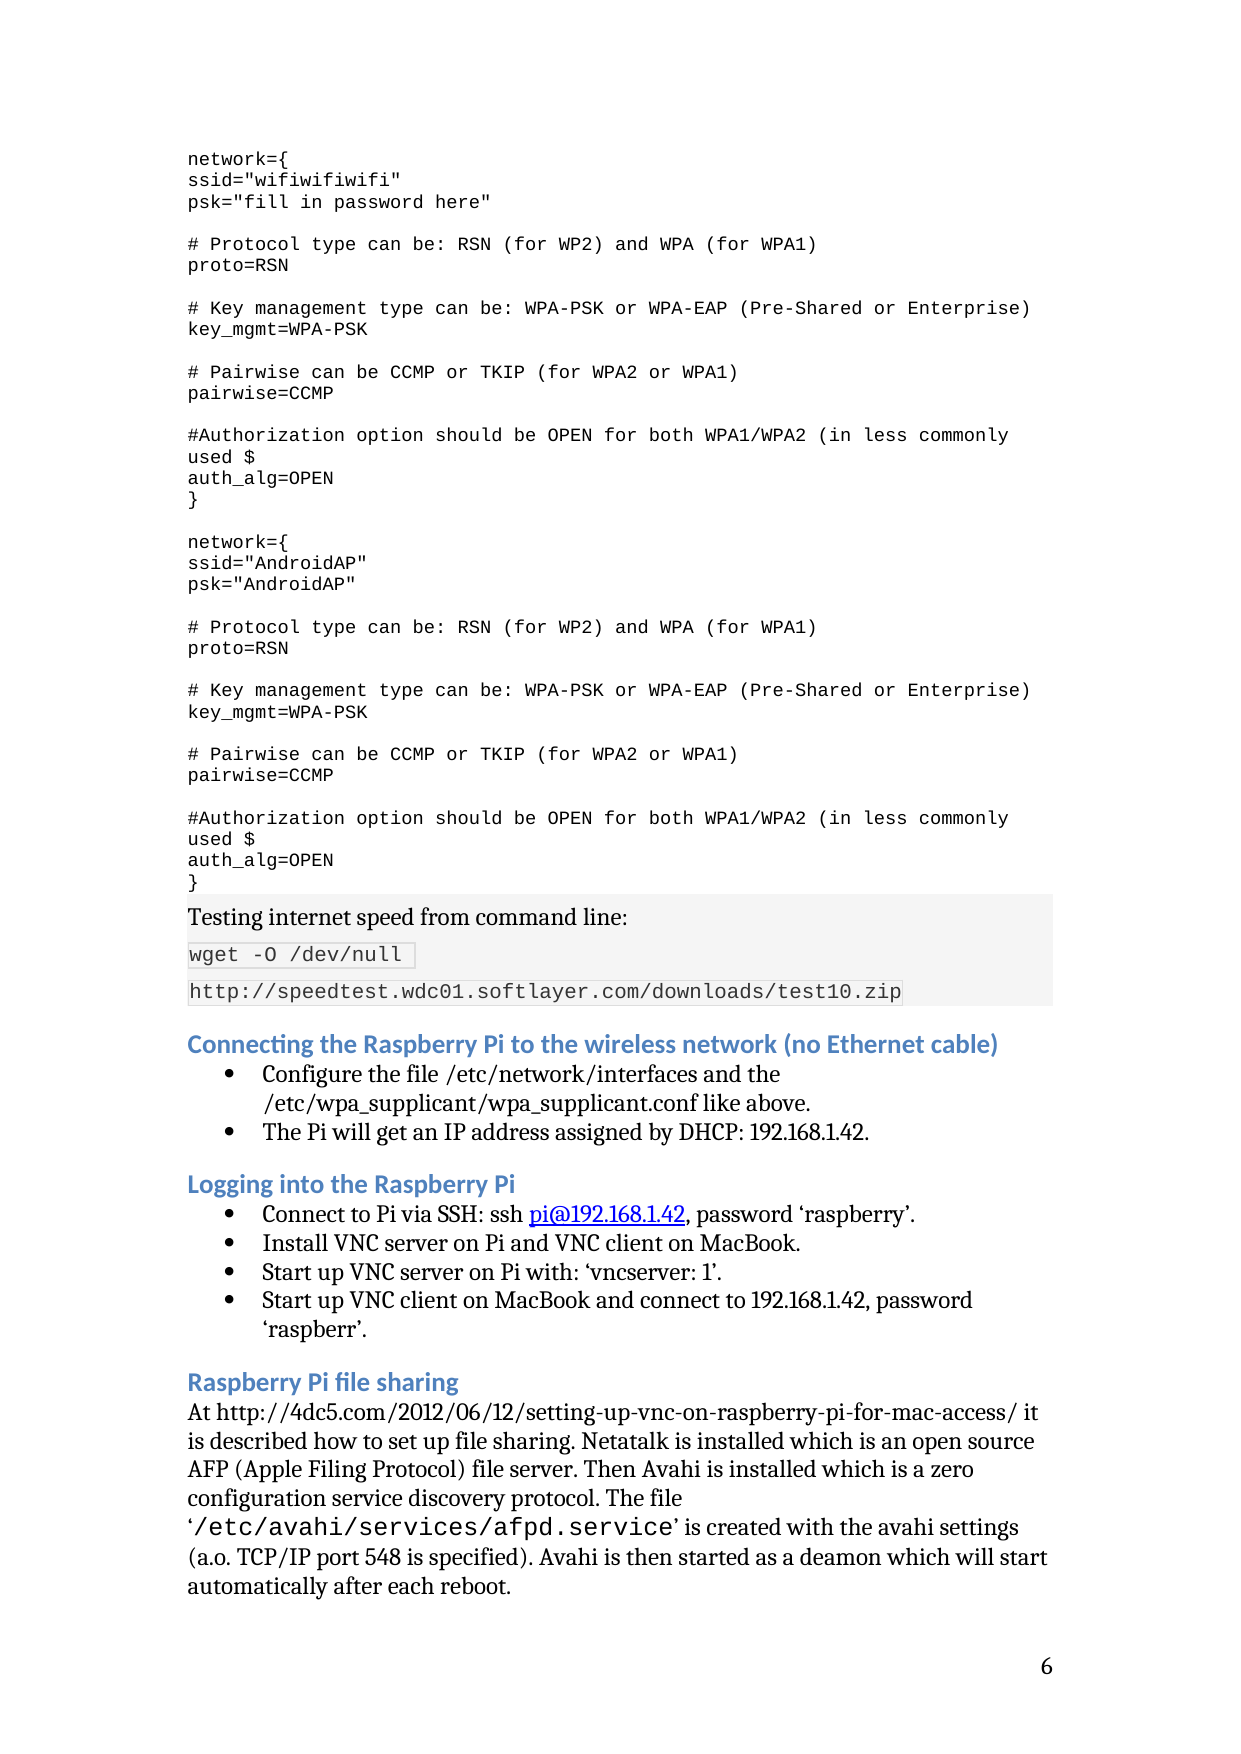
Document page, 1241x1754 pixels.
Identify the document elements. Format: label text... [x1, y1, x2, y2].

text } [187, 872, 1053, 894]
list The Pi will get an IP address assigned by DHCP: 192.168.1.42. [225, 1118, 1053, 1146]
list Start up VNC server on Pi with: ‘vncserver: 1’. [225, 1258, 1053, 1286]
text pairwise=CCMP [187, 766, 1053, 787]
text pairwise=CCMP [187, 384, 1053, 405]
text ssid="wifiwifiwifi" [187, 171, 1053, 192]
text auth_alg=OPEN [187, 851, 1053, 872]
text psk="AndroidAP" [187, 575, 1053, 596]
subtitle Raspberry Pi file sharing [187, 1365, 1053, 1398]
text #Authorization option should be OPEN for both WPA1/WPA2 (in less commonly used $ [187, 809, 1053, 851]
text key_mgmt=WPA-PSK [187, 320, 1053, 341]
subtitle Logging into the Raspberry Pi [187, 1167, 1053, 1200]
list Configure the file /etc/network/interfaces and the /etc/wpa_supplicant/wpa_supplicant.conf like above. [225, 1060, 1053, 1118]
text ssid="AndroidAP" [187, 554, 1053, 575]
text } [187, 490, 1053, 511]
text network={ [187, 150, 1053, 171]
text # Protocol type can be: RSN (for WP2) and WPA (for WPA1) [187, 235, 1053, 256]
text auth_alg=OPEN [187, 469, 1053, 490]
list Connect to Pi via SSH: ssh pi@192.168.1.42, password ‘raspberry’. [225, 1200, 1053, 1229]
text proto=RSN [187, 639, 1053, 660]
text # Pairwise can be CCMP or TKIP (for WPA2 or WPA1) [187, 362, 1053, 384]
text # Key management type can be: WPA-PSK or WPA-EAP (Pre-Shared or Enterprise) [187, 299, 1053, 320]
list Install VNC server on Pi and VNC client on MacBook. [225, 1229, 1053, 1258]
subtitle Connecting the Raspberry Pi to the wireless network (no Ethernet cable) [187, 1027, 1053, 1060]
text Testing internet speed from command line: wget -O /dev/null http://speedtest.wdc01.softlayer.com/downloads/test10.zip [187, 894, 1053, 1006]
list Start up VNC client on MacBook and connect to 192.168.1.42, password ‘raspberr’. [225, 1286, 1053, 1344]
text # Protocol type can be: RSN (for WP2) and WPA (for WPA1) [187, 617, 1053, 639]
text proto=RSN [187, 256, 1053, 277]
text #Authorization option should be OPEN for both WPA1/WPA2 (in less commonly used $ [187, 426, 1053, 469]
text # Pairwise can be CCMP or TKIP (for WPA2 or WPA1) [187, 745, 1053, 766]
text key_mgmt=WPA-PSK [187, 702, 1053, 724]
text # Key management type can be: WPA-PSK or WPA-EAP (Pre-Shared or Enterprise) [187, 681, 1053, 702]
text psk="fill in password here" [187, 192, 1053, 214]
text network={ [187, 532, 1053, 554]
text At http://4dc5.com/2012/06/12/setting-up-vnc-on-raspberry-pi-for-mac-access/ it is described how to set up file sharing. Netatalk is installed which is an open source AFP (Apple Filing Protocol) file server. Then Avahi is installed which is a zero configuration service discovery protocol. The file ‘/etc/avahi/services/afpd.service’ is created with the avahi settings (a.o. TCP/IP port 548 is specified). Avahi is then started as a deamon which will start automatically after each reboot. [187, 1398, 1053, 1600]
